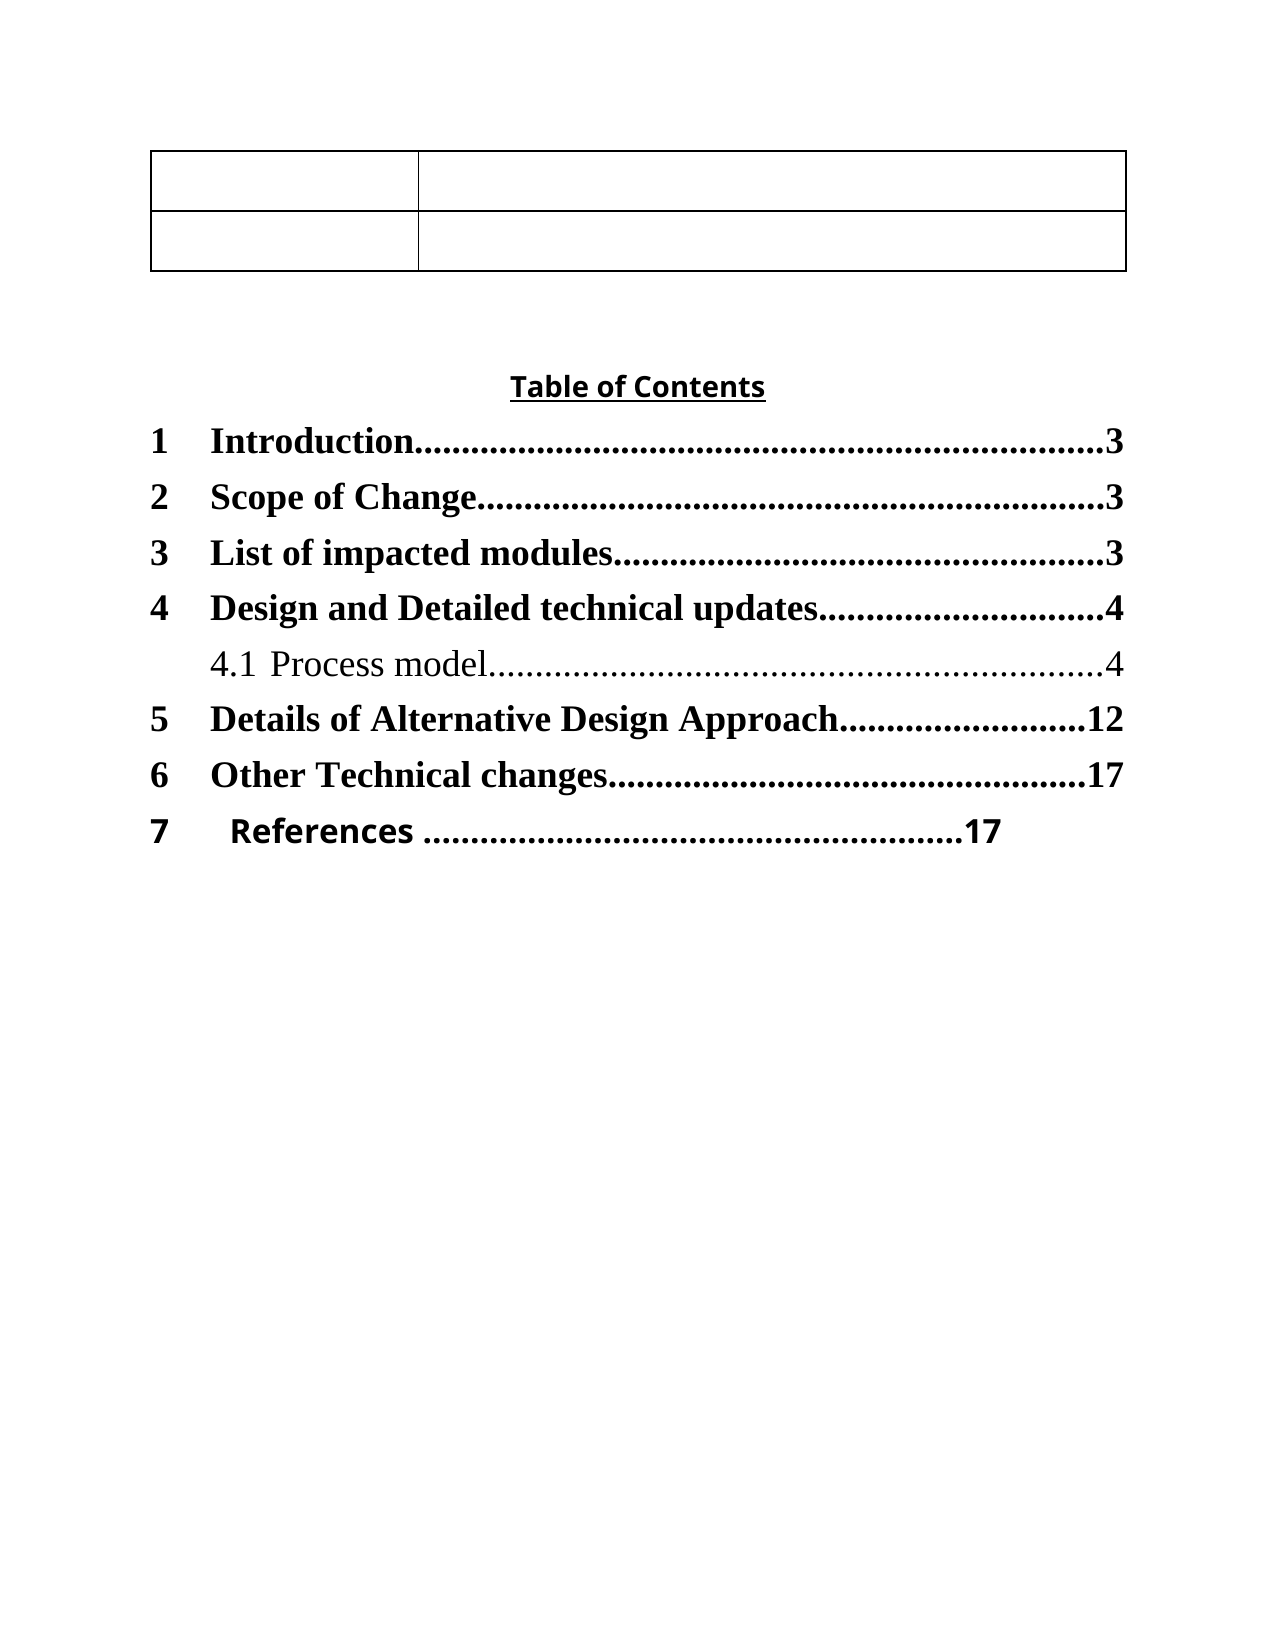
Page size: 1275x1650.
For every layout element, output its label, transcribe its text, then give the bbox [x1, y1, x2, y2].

table_cell [419, 152, 1125, 210]
text 3 List of impacted modules 3 [150, 530, 1125, 573]
subtitle Table of Contents [150, 366, 1125, 406]
text 6 Other Technical changes 17 [150, 752, 1125, 796]
table_cell [152, 212, 418, 270]
text 4 Design and Detailed technical updates 4 [150, 586, 1125, 629]
table_cell [419, 212, 1125, 270]
text 1 Introduction 3 [150, 419, 1125, 462]
text 2 Scope of Change 3 [150, 474, 1125, 517]
table_cell [152, 152, 418, 210]
text 7 References …………………………………………………17 [150, 808, 1125, 853]
text 4.1 Process model 4 [210, 641, 1125, 684]
text 5 Details of Alternative Design Approach 12 [150, 697, 1125, 740]
